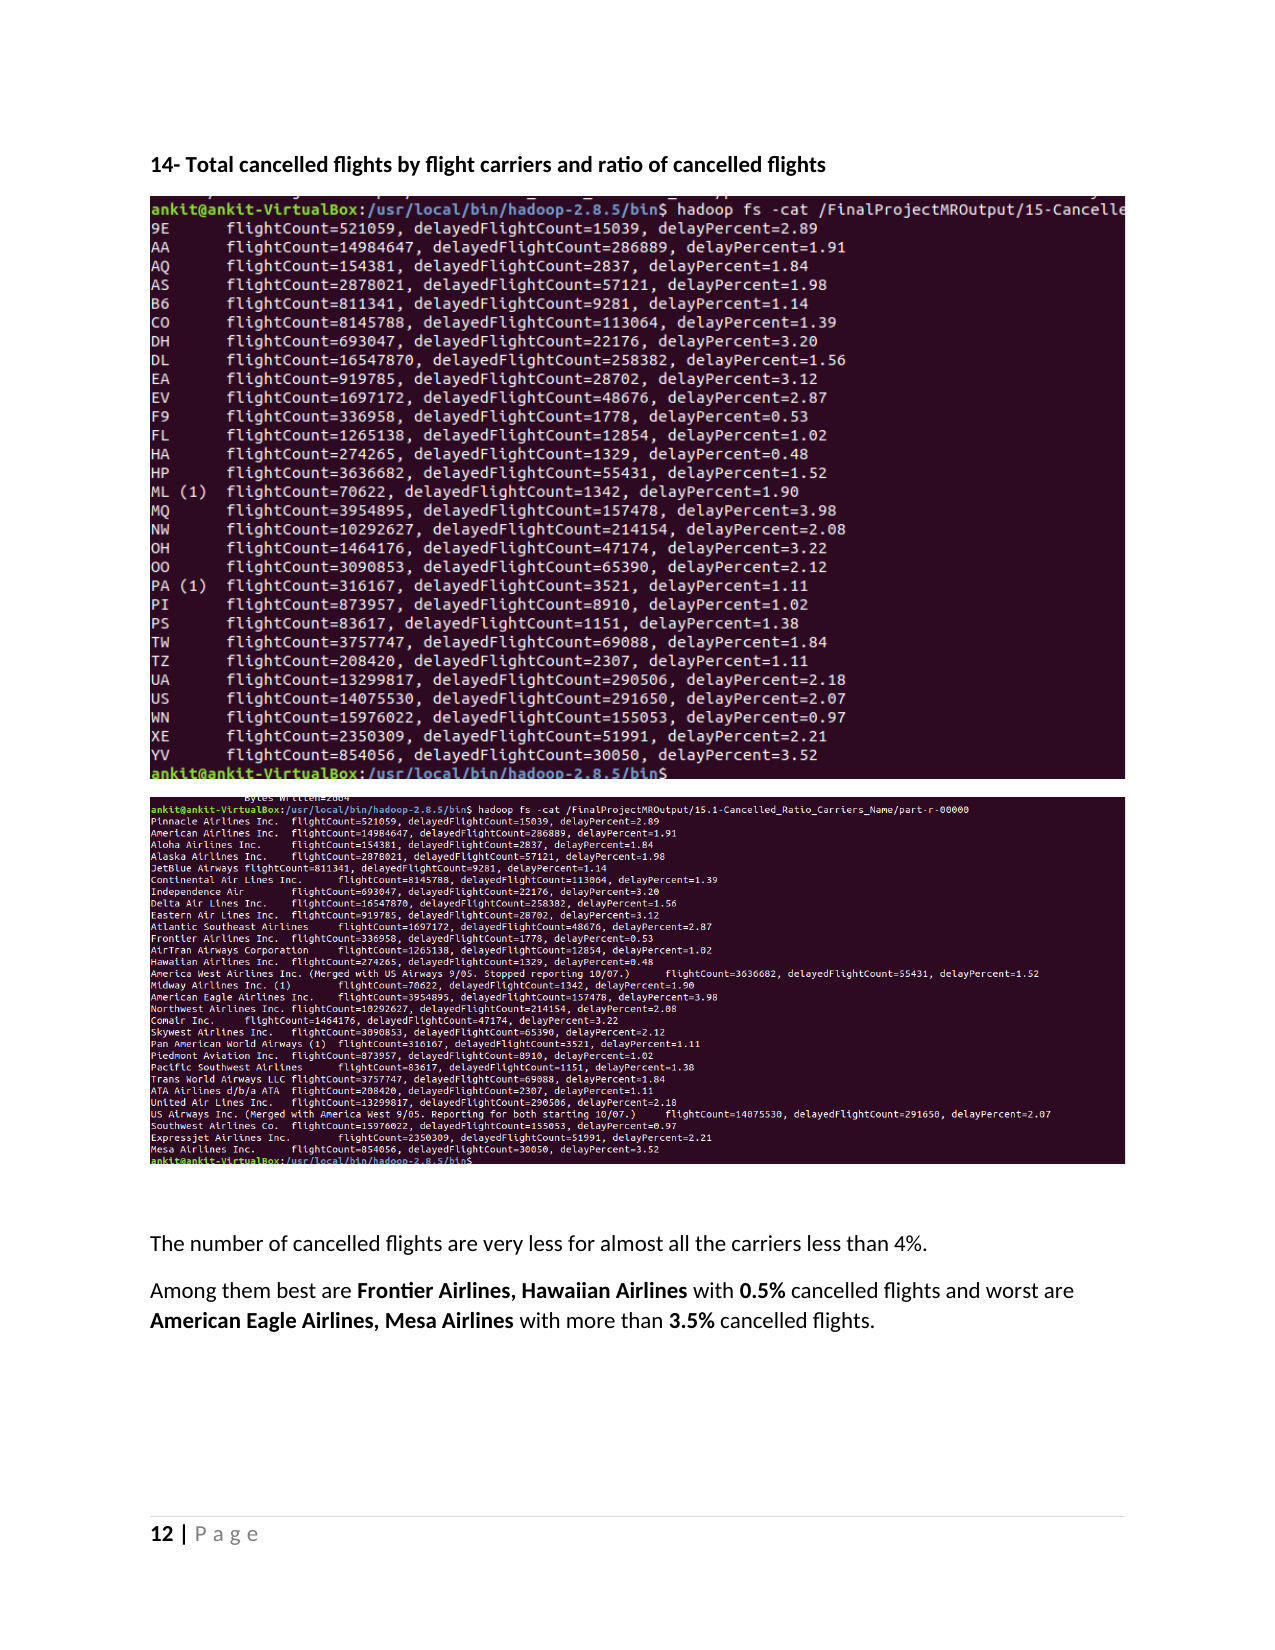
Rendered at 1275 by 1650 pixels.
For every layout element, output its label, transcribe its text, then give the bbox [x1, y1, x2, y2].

picture [150, 196, 1125, 779]
text 14- Total cancelled flights by flight carriers and ratio of cancelled flights [150, 150, 1125, 178]
text The number of cancelled flights are very less for almost all the carriers less than 4%. [150, 1229, 1125, 1257]
text Among them best are Frontier Airlines, Hawaiian Airlines with 0.5% cancelled flights and worst are American Eagle Airlines, Mesa Airlines with more than 3.5% cancelled flights. [150, 1276, 1125, 1334]
picture [150, 797, 1125, 1164]
